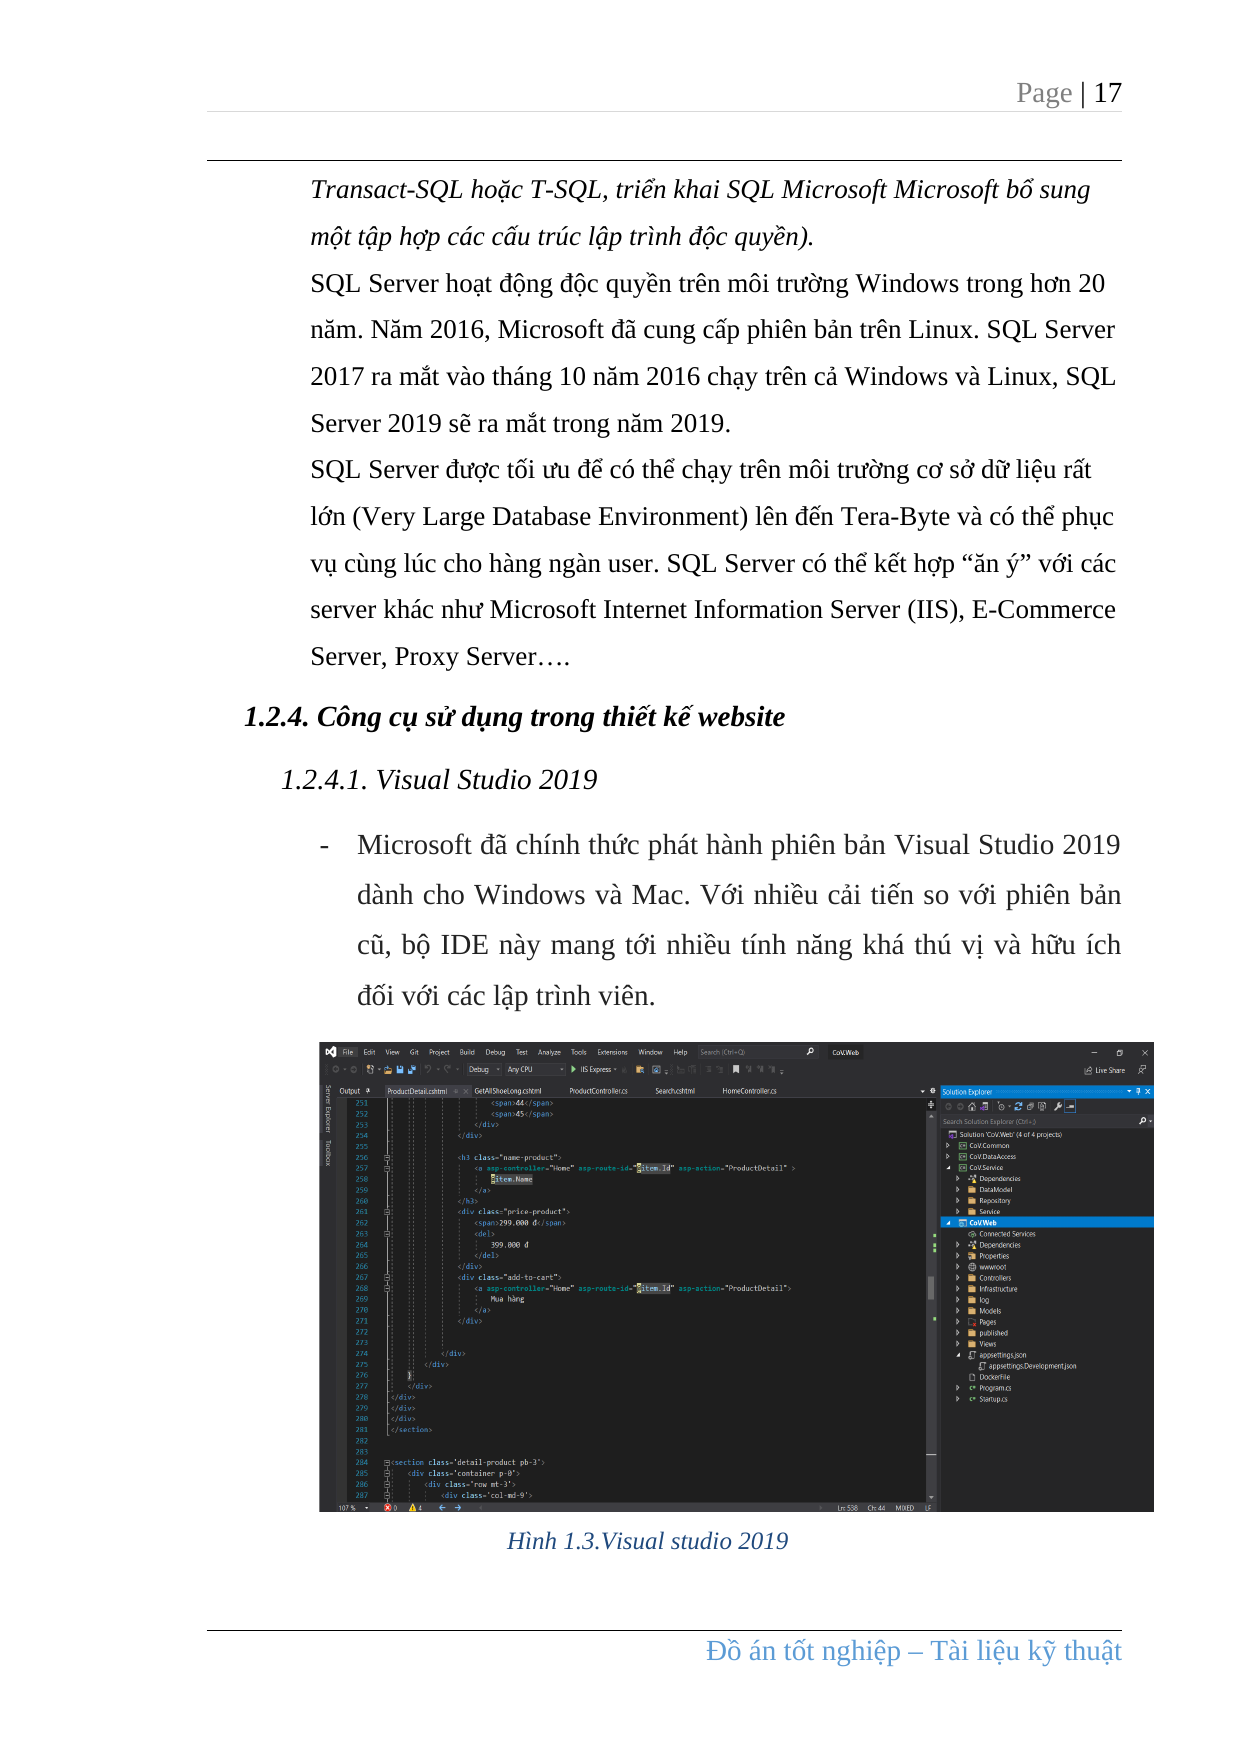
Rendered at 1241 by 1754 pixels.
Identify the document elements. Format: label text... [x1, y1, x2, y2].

text SQL Server hoạt động độc quyền trên môi trường Windows trong hơn 20 năm. Năm 2016, Microsoft đã cung cấp phiên bản trên Linux. SQL Server 2017 ra mắt vào tháng 10 năm 2016 chạy trên cả Windows và Linux, SQL Server 2019 sẽ ra mắt trong năm 2019. [310, 267, 1122, 438]
text SQL Server được tối ưu để có thể chạy trên môi trường cơ sở dữ liệu rất lớn (Very Large Database Environment) lên đến Tera-Byte và có thể phục vụ cùng lúc cho hàng ngàn user. SQL Server có thể kết hợp “ăn ý” với các server khác như Microsoft Internet Information Server (IIS), E-Commerce Server, Proxy Server…. [310, 453, 1122, 671]
text Hình 1.3.Visual studio 2019 [319, 1512, 1122, 1554]
subtitle 1.2.4.1. Visual Studio 2019 [281, 762, 1122, 796]
picture [319, 1042, 1154, 1512]
subtitle 1.2.4. Công cụ sử dụng trong thiết kế website [244, 699, 1122, 733]
list Microsoft đã chính thức phát hành phiên bản Visual Studio 2019 dành cho Windows và Mac. Với nhiều cải tiến so với phiên bản cũ, bộ IDE này mang tới nhiều tính năng khá thú vị và hữu ích đối với các lập trình viên. [319, 860, 1122, 1011]
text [310, 173, 1122, 251]
